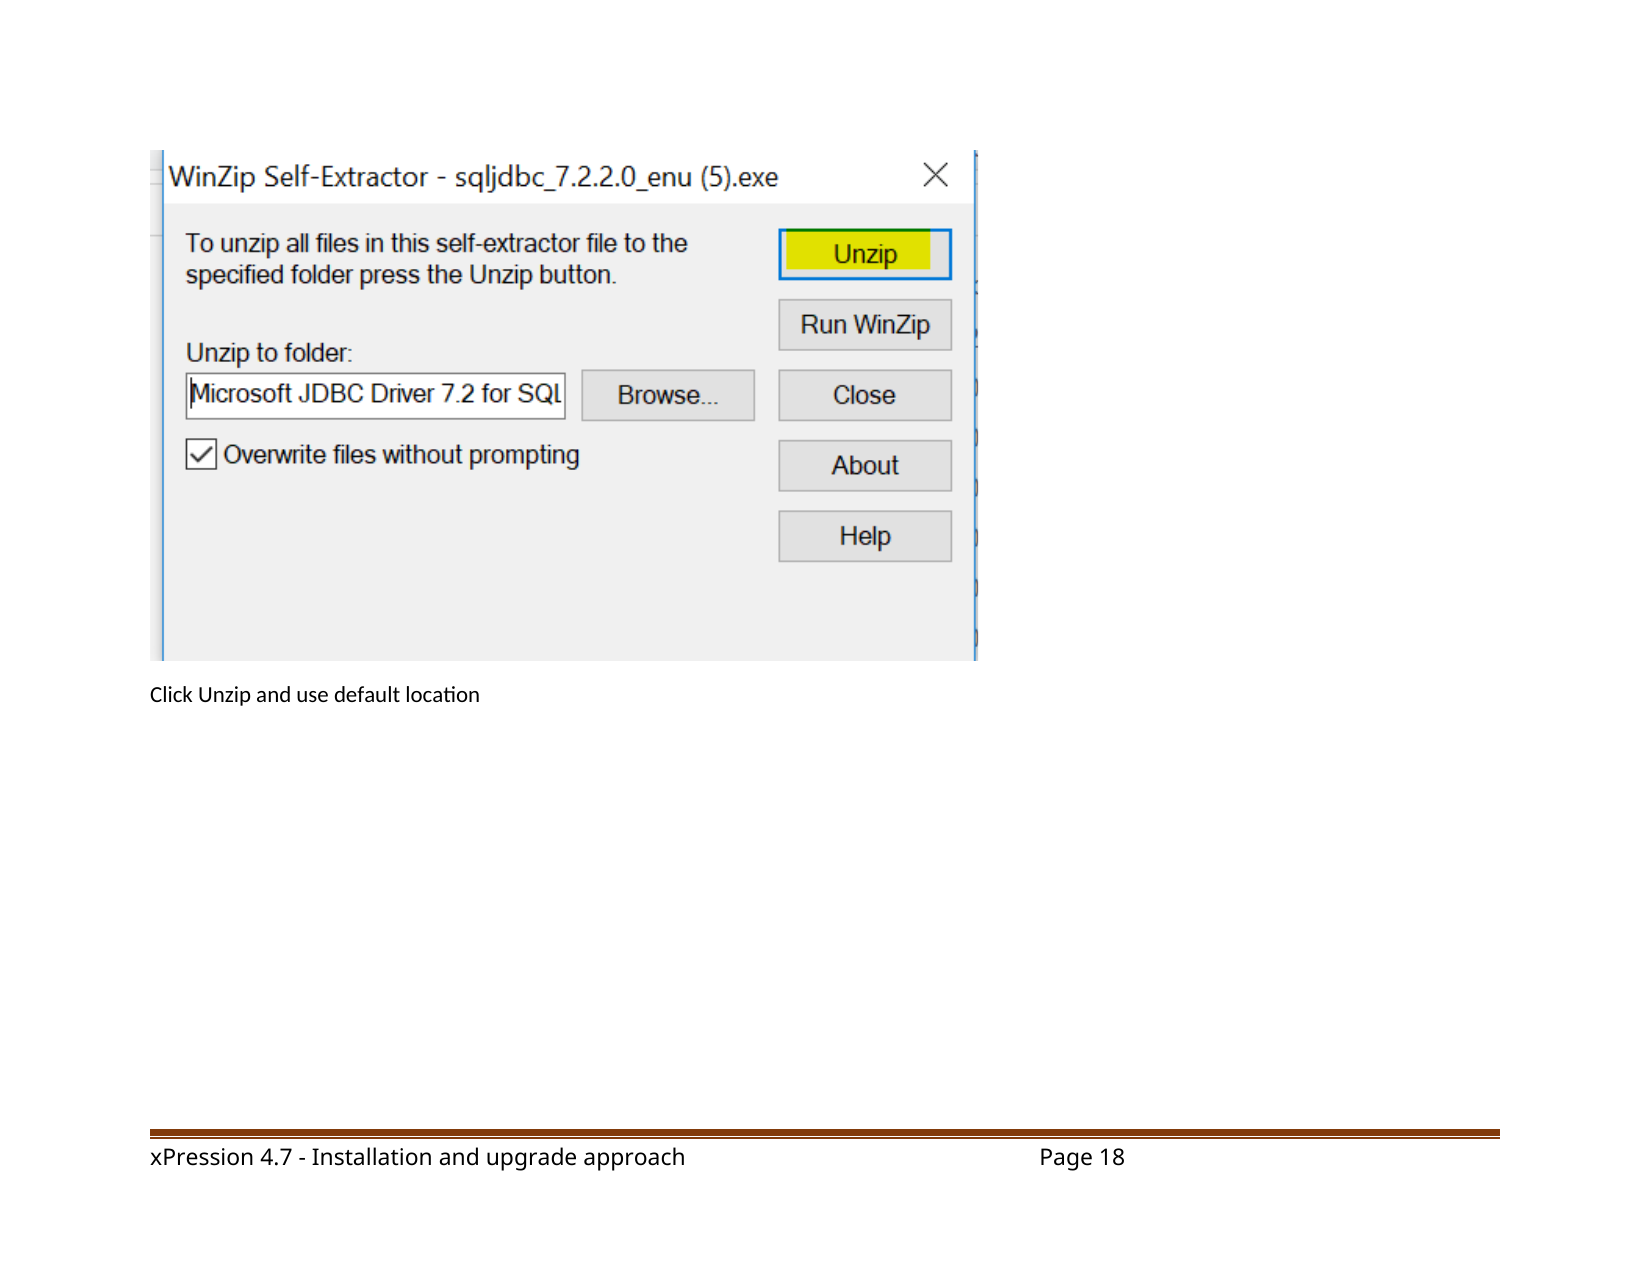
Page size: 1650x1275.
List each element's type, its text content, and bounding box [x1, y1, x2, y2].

text Click Unzip and use default location [150, 680, 1500, 708]
picture [150, 150, 979, 661]
